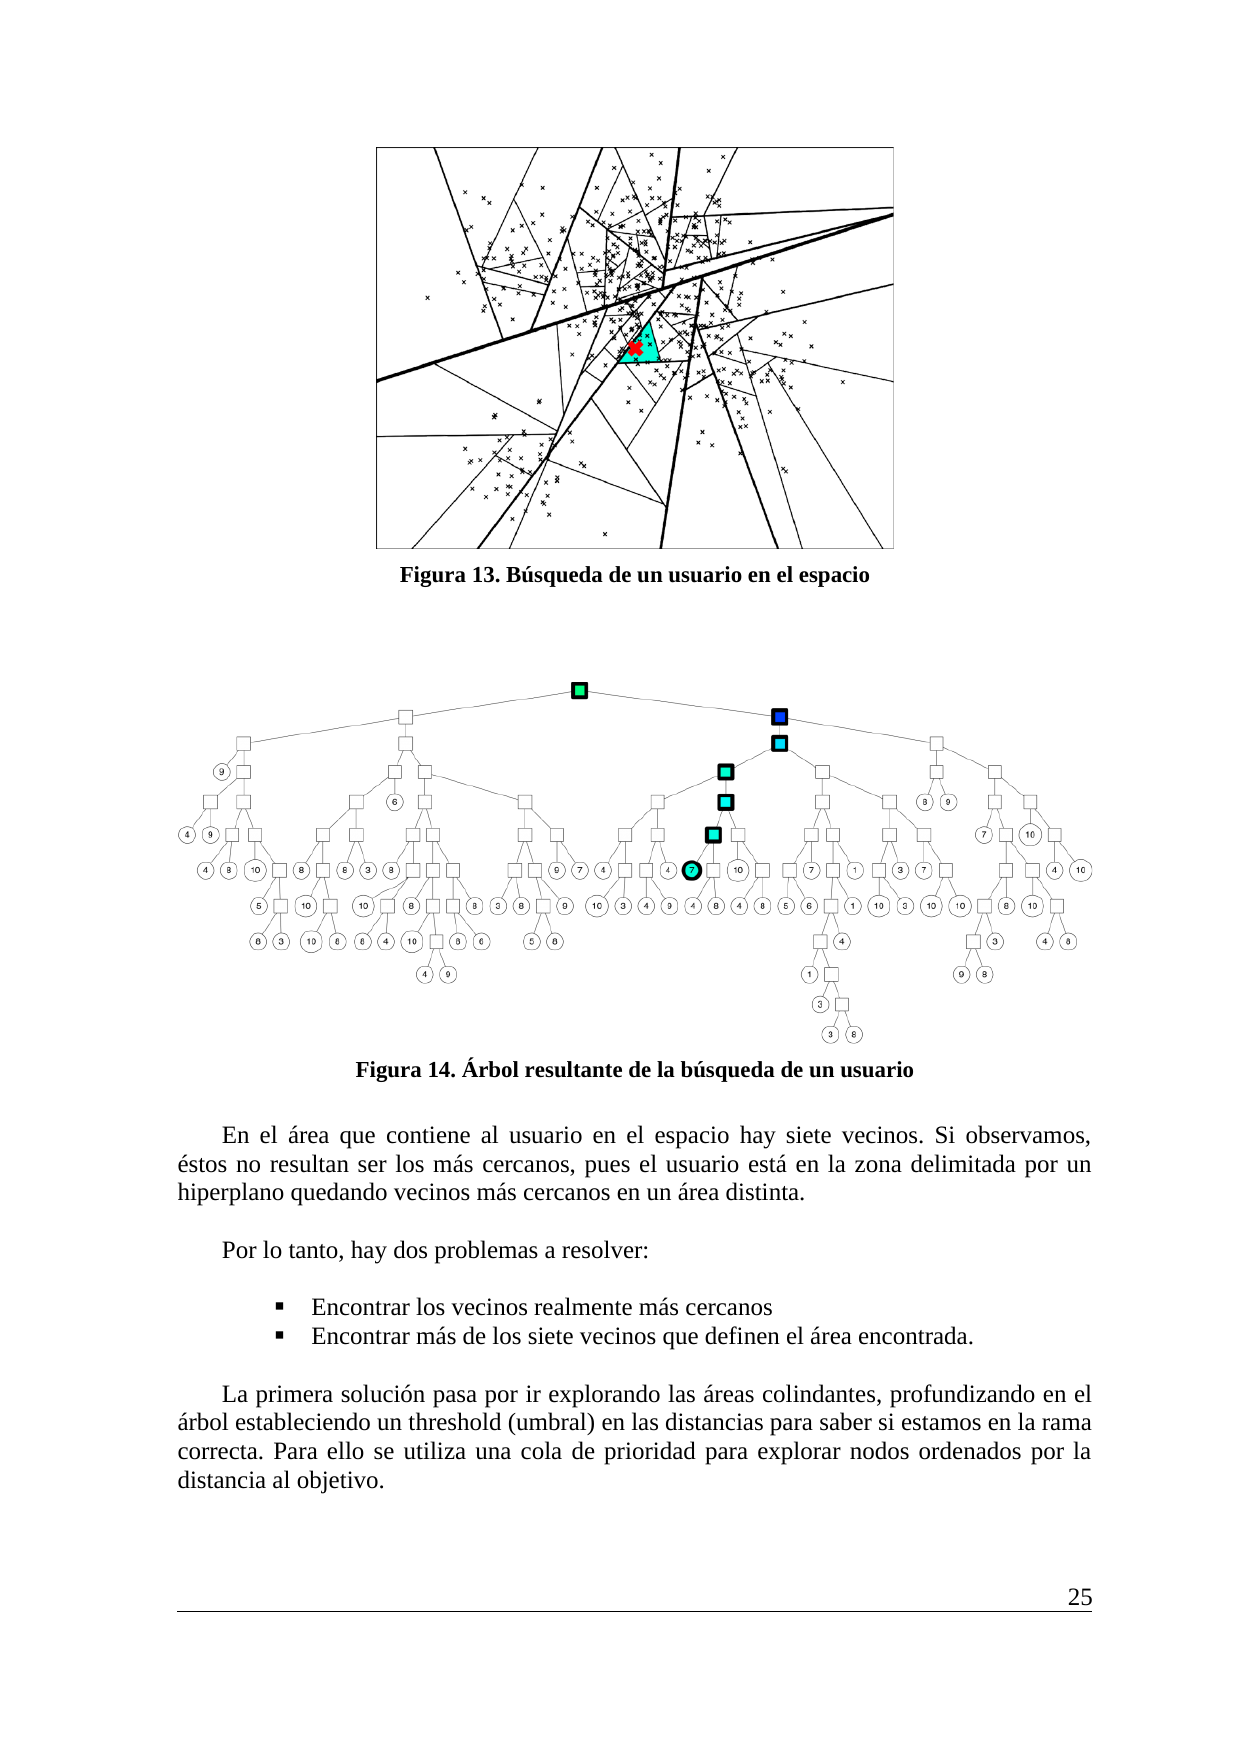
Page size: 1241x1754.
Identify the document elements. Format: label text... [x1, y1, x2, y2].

list Encontrar los vecinos realmente más cercanos [274, 1292, 1092, 1321]
text En el área que contiene al usuario en el espacio hay siete vecinos. Si observamos, éstos no resultan ser los más cercanos, pues el usuario está en la zona delimitada por un hiperplano quedando vecinos más cercanos en un área distinta. [177, 1120, 1092, 1206]
text Figura 13. Búsqueda de un usuario en el espacio [177, 561, 1092, 587]
list Encontrar más de los siete vecinos que definen el área encontrada. [274, 1321, 1092, 1350]
text Figura 14. Árbol resultante de la búsqueda de un usuario [177, 1056, 1092, 1082]
picture [376, 147, 894, 549]
text Por lo tanto, hay dos problemas a resolver: [177, 1235, 1092, 1264]
picture [177, 682, 1093, 1044]
text La primera solución pasa por ir explorando las áreas colindantes, profundizando en el árbol estableciendo un threshold (umbral) en las distancias para saber si estamos en la rama correcta. Para ello se utiliza una cola de prioridad para explorar nodos ordenados por la distancia al objetivo. [177, 1379, 1092, 1494]
